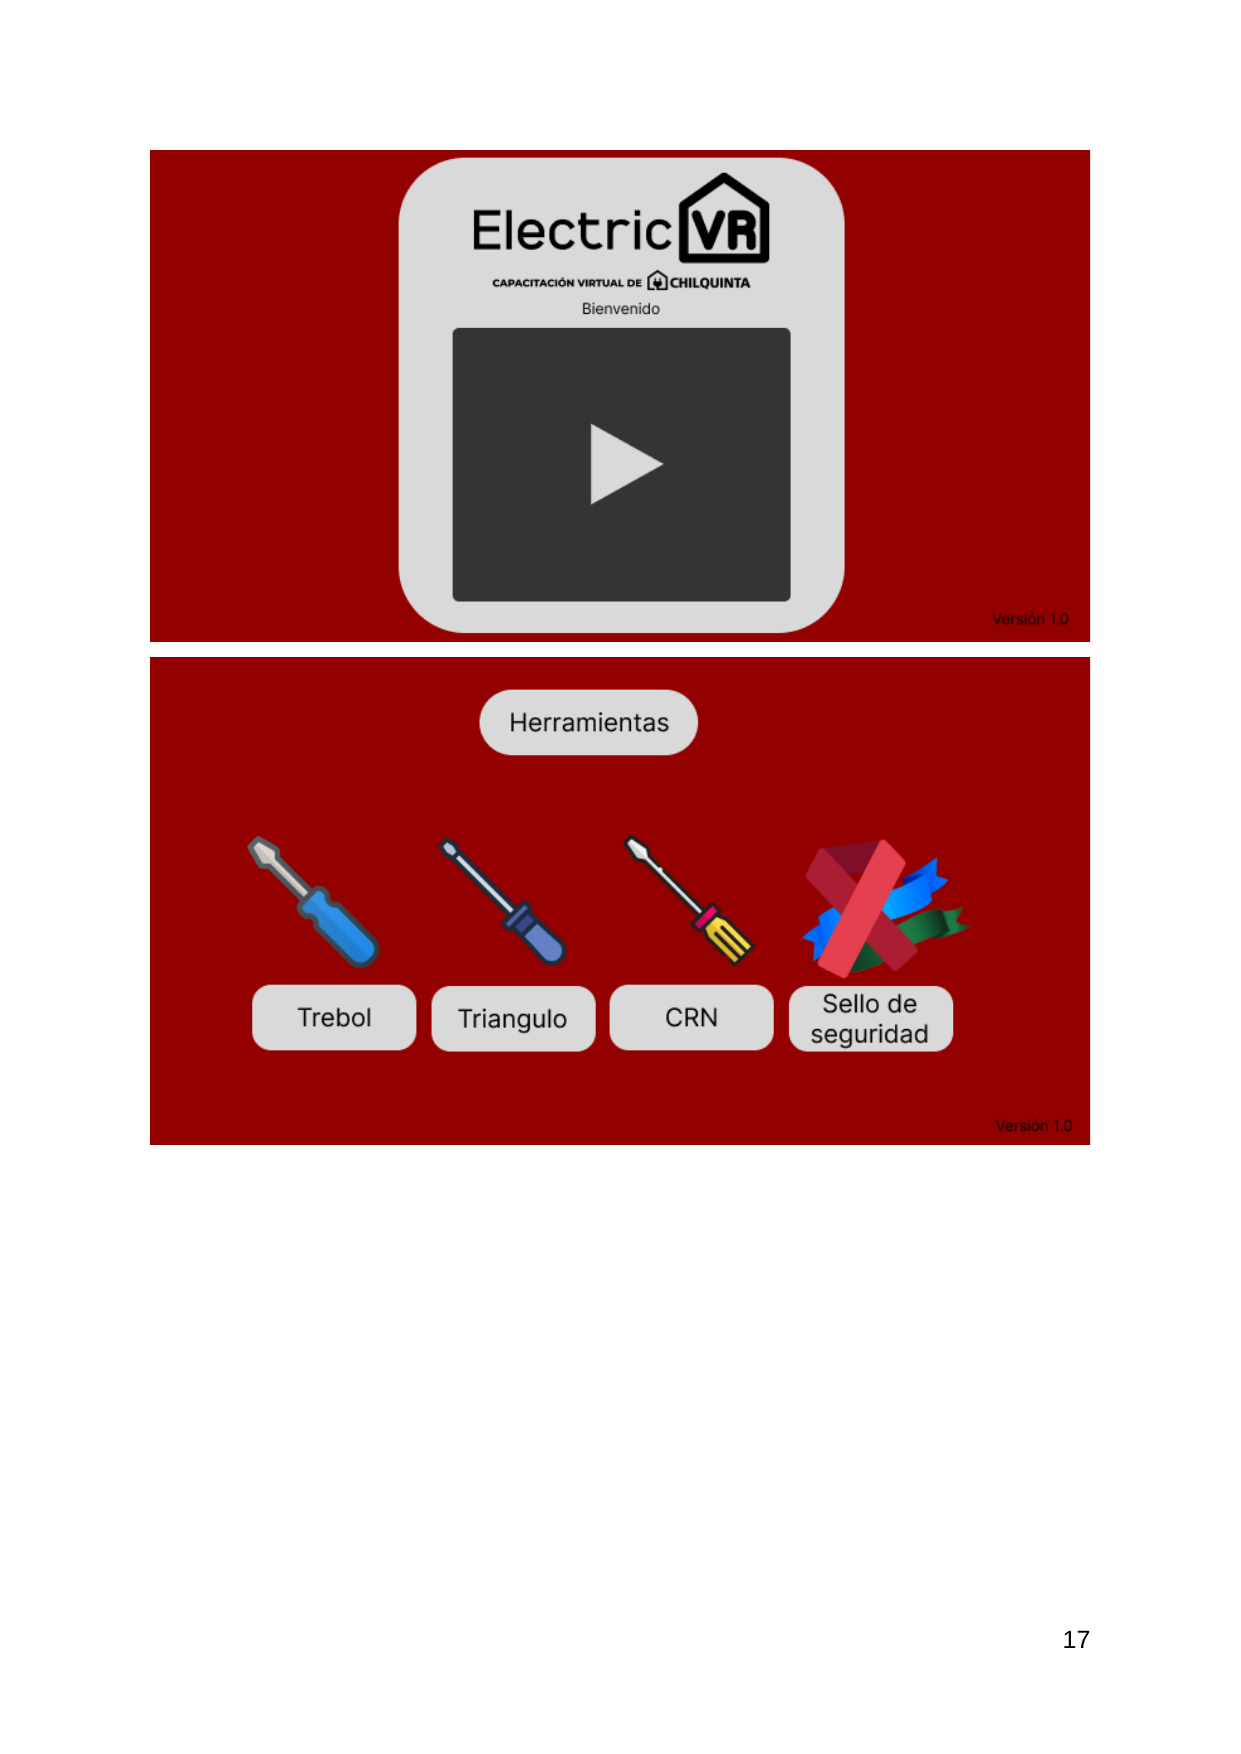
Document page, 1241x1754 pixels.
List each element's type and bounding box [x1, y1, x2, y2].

picture [150, 150, 1091, 642]
picture [150, 657, 1091, 1145]
